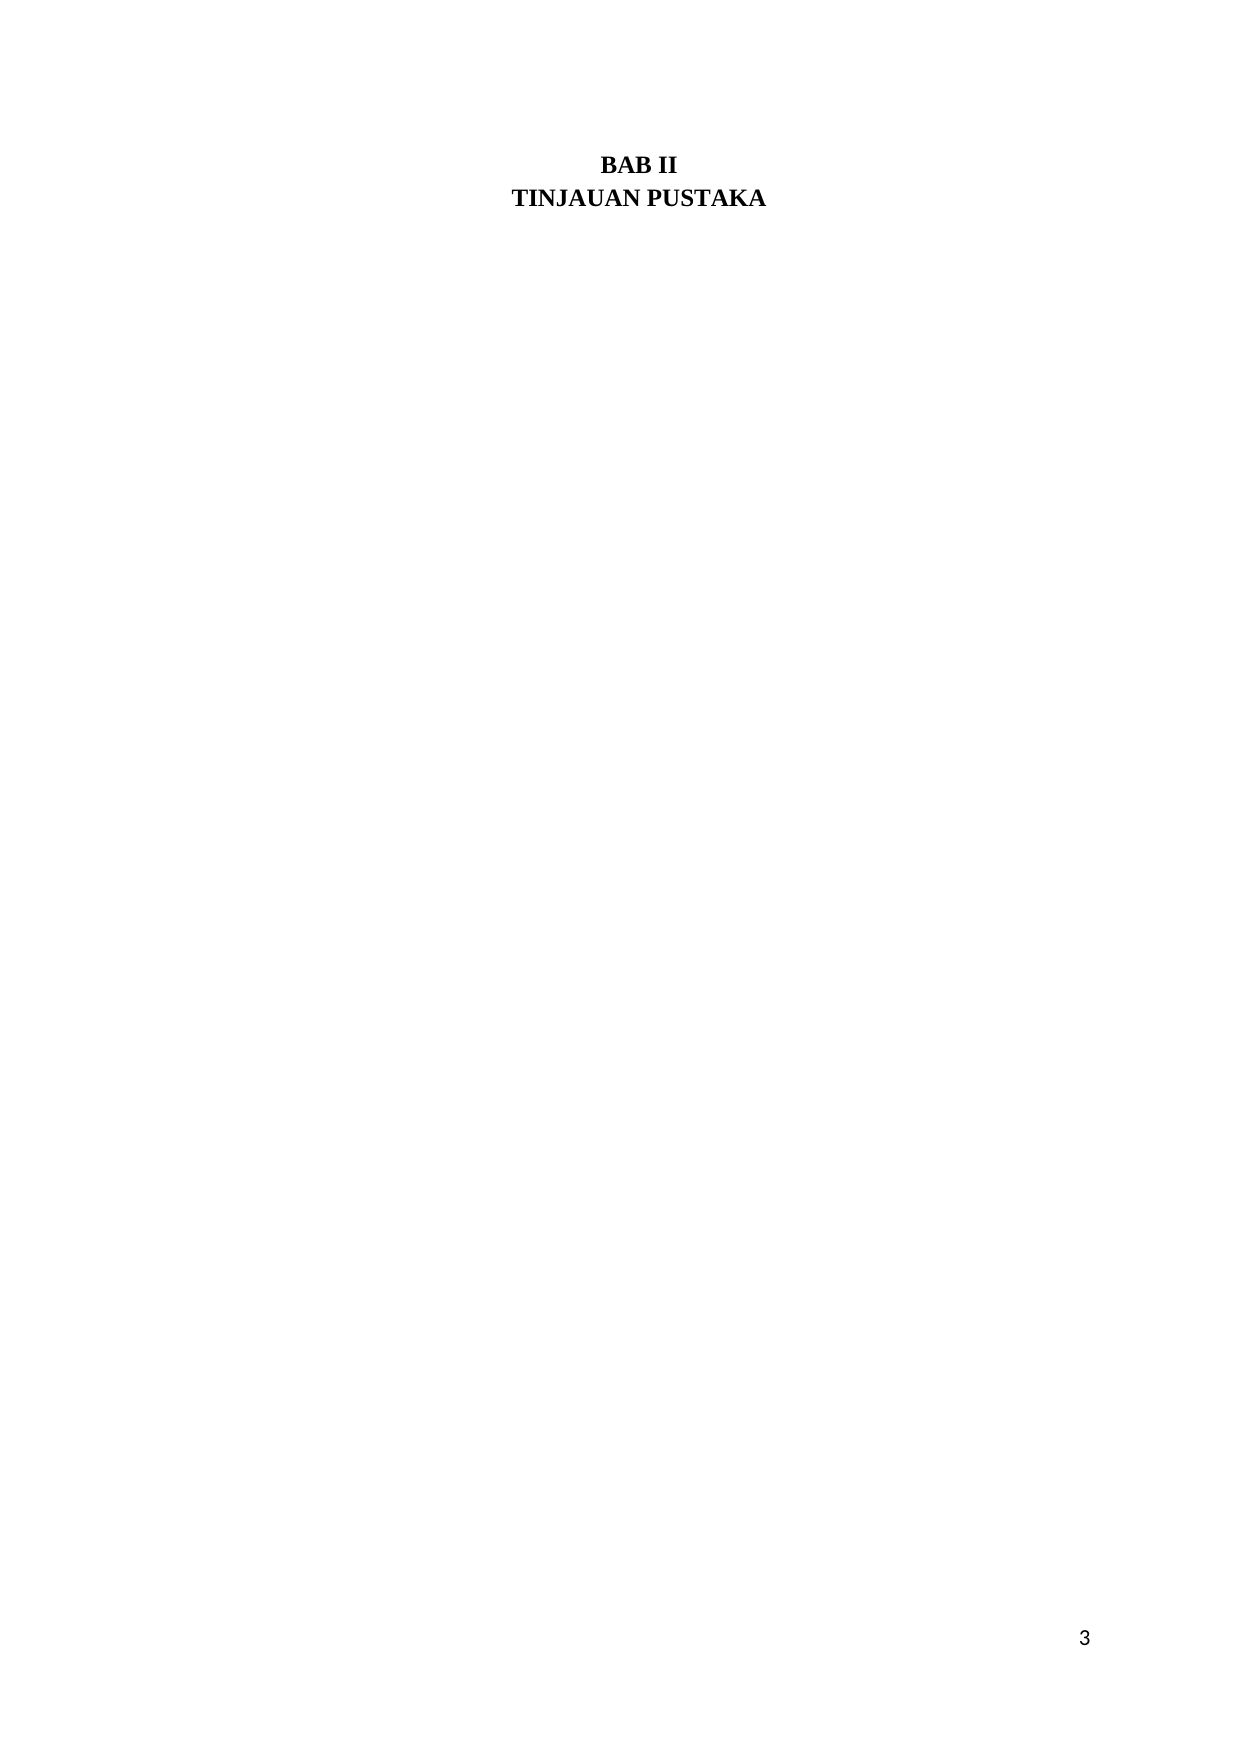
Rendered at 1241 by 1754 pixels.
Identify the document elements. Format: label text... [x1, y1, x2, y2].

list BAB II [187, 150, 1090, 179]
list TINJAUAN PUSTAKA [187, 183, 1090, 212]
